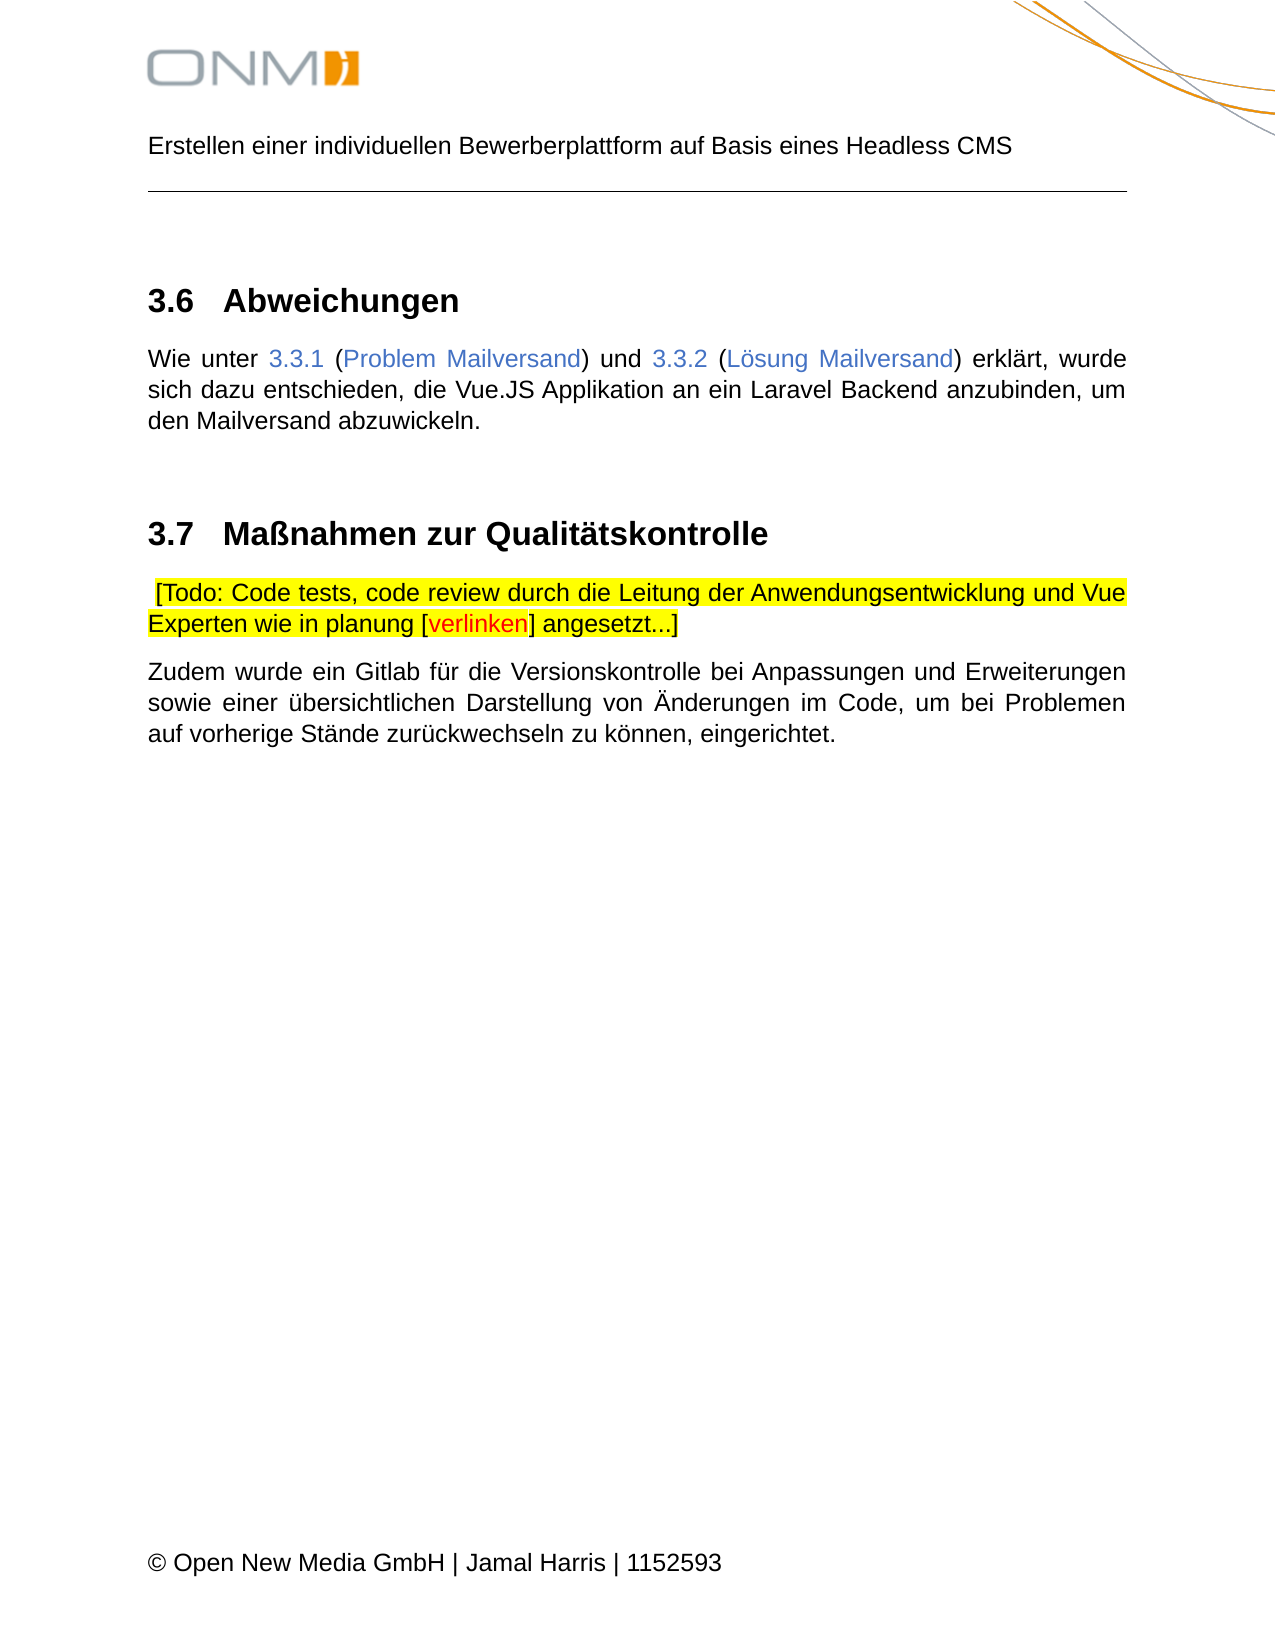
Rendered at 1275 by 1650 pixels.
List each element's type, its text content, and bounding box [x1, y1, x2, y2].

picture [1000, 1, 1275, 147]
picture [116, 0, 413, 104]
text Zudem wurde ein Gitlab für die Versionskontrolle bei Anpassungen und Erweiterungen sowie einer übersichtlichen Darstellung von Änderungen im Code, um bei Problemen auf vorherige Stände zurückwechseln zu können, eingerichtet. [148, 656, 1127, 747]
subtitle Maßnahmen zur Qualitätskontrolle [148, 514, 1127, 553]
text [Todo: Code tests, code review durch die Leitung der Anwendungsentwicklung und Vue Experten wie in planung [verlinken] angesetzt...] [148, 578, 1127, 637]
text Wie unter 3.3.1 (Problem Mailversand) und 3.3.2 (Lösung Mailversand) erklärt, wurde sich dazu entschieden, die Vue.JS Applikation an ein Laravel Backend anzubinden, um den Mailversand abzuwickeln. [148, 344, 1127, 435]
subtitle Abweichungen [148, 281, 1127, 319]
